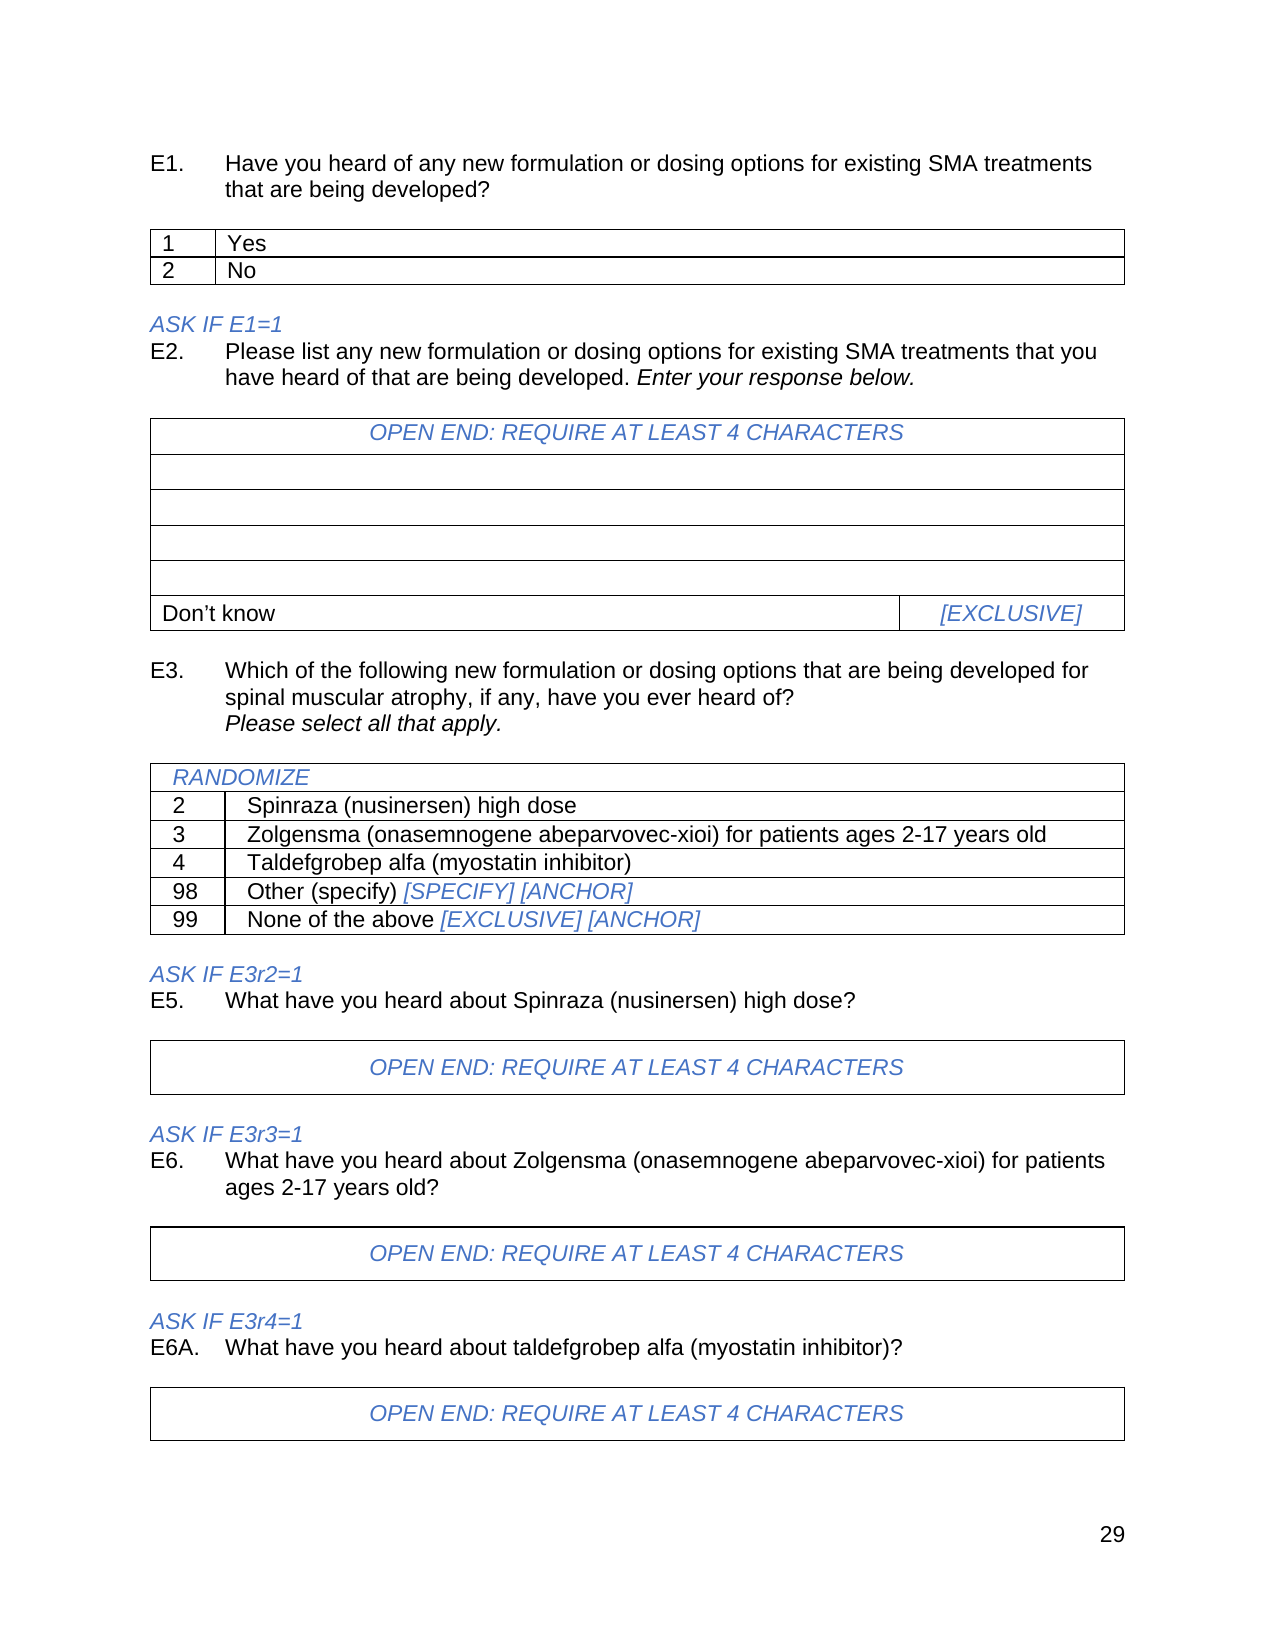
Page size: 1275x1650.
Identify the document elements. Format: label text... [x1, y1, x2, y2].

table_cell Other (specify) [SPECIFY] [ANCHOR] [226, 878, 1124, 905]
table_cell [151, 455, 1124, 489]
table_header 1 [151, 230, 215, 256]
table_cell [151, 526, 1124, 560]
table_cell 99 [151, 906, 224, 933]
table_cell 4 [151, 849, 224, 877]
table_cell Taldefgrobep alfa (myostatin inhibitor) [226, 849, 1124, 877]
table_header OPEN END: REQUIRE AT LEAST 4 CHARACTERS [151, 1388, 1124, 1440]
text ASK IF E1=1 [150, 311, 1125, 338]
table_header Yes [216, 230, 1124, 256]
text Please select all that apply. [225, 710, 1125, 736]
text E3. Which of the following new formulation or dosing options that are being developed for spinal muscular atrophy, if any, have you ever heard of? [150, 657, 1125, 710]
text E6A. What have you heard about taldefgrobep alfa (myostatin inhibitor)? [150, 1334, 1125, 1360]
text E6. What have you heard about Zolgensma (onasemnogene abeparvovec-xioi) for patients ages 2-17 years old? [150, 1147, 1125, 1200]
table_cell Don’t know [151, 596, 899, 630]
table_cell [EXCLUSIVE] [900, 596, 1124, 630]
text E1. Have you heard of any new formulation or dosing options for existing SMA treatments that are being developed? [150, 150, 1125, 203]
table_header RANDOMIZE [151, 764, 1124, 791]
table_cell 2 [151, 258, 215, 284]
text ASK IF E3r2=1 [150, 961, 1125, 987]
text E5. What have you heard about Spinraza (nusinersen) high dose? [150, 987, 1125, 1013]
table_header OPEN END: REQUIRE AT LEAST 4 CHARACTERS [151, 1228, 1124, 1280]
table_header OPEN END: REQUIRE AT LEAST 4 CHARACTERS [151, 1041, 1124, 1094]
table_cell No [216, 258, 1124, 284]
table_cell Spinraza (nusinersen) high dose [226, 792, 1124, 820]
table_cell 2 [151, 792, 224, 820]
text ASK IF E3r3=1 [150, 1121, 1125, 1147]
table_header OPEN END: REQUIRE AT LEAST 4 CHARACTERS [151, 419, 1124, 454]
text E2. Please list any new formulation or dosing options for existing SMA treatments that you have heard of that are being developed. Enter your response below. [150, 338, 1125, 390]
table_cell 98 [151, 878, 224, 905]
table_cell [151, 561, 1124, 595]
table_cell None of the above [EXCLUSIVE] [ANCHOR] [226, 906, 1124, 933]
table_cell Zolgensma (onasemnogene abeparvovec-xioi) for patients ages 2-17 years old [226, 821, 1124, 848]
table_cell [151, 490, 1124, 524]
text ASK IF E3r4=1 [150, 1308, 1125, 1334]
table_cell 3 [151, 821, 224, 848]
